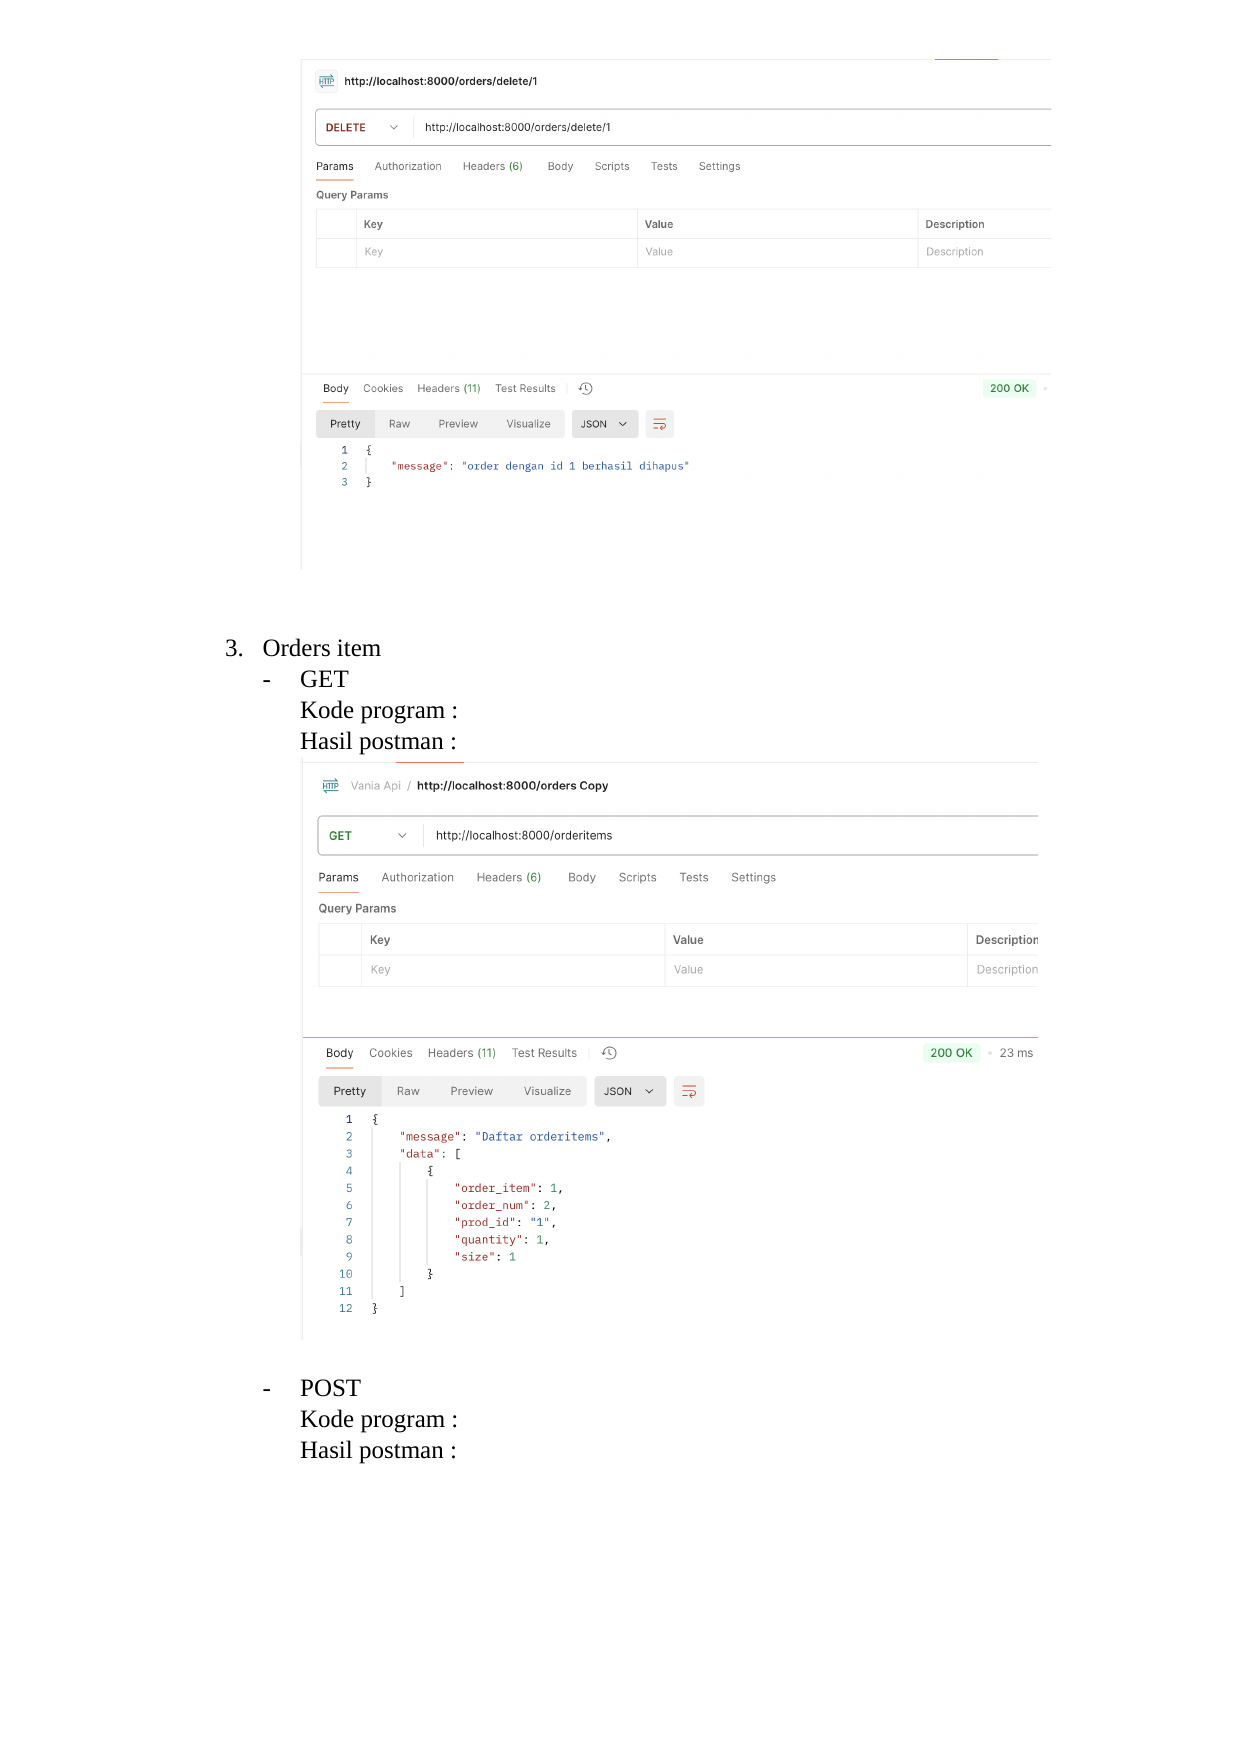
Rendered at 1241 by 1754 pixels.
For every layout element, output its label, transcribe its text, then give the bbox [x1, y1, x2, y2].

list GET [262, 664, 1090, 693]
list Kode program : [300, 695, 1090, 724]
list Orders item [225, 633, 1090, 662]
list POST [262, 1373, 1090, 1402]
list Hasil postman : [300, 1436, 1090, 1464]
list Kode program : [300, 1404, 1090, 1433]
list Hasil postman : [300, 726, 1090, 755]
picture [300, 757, 1038, 1340]
picture [300, 59, 1052, 569]
